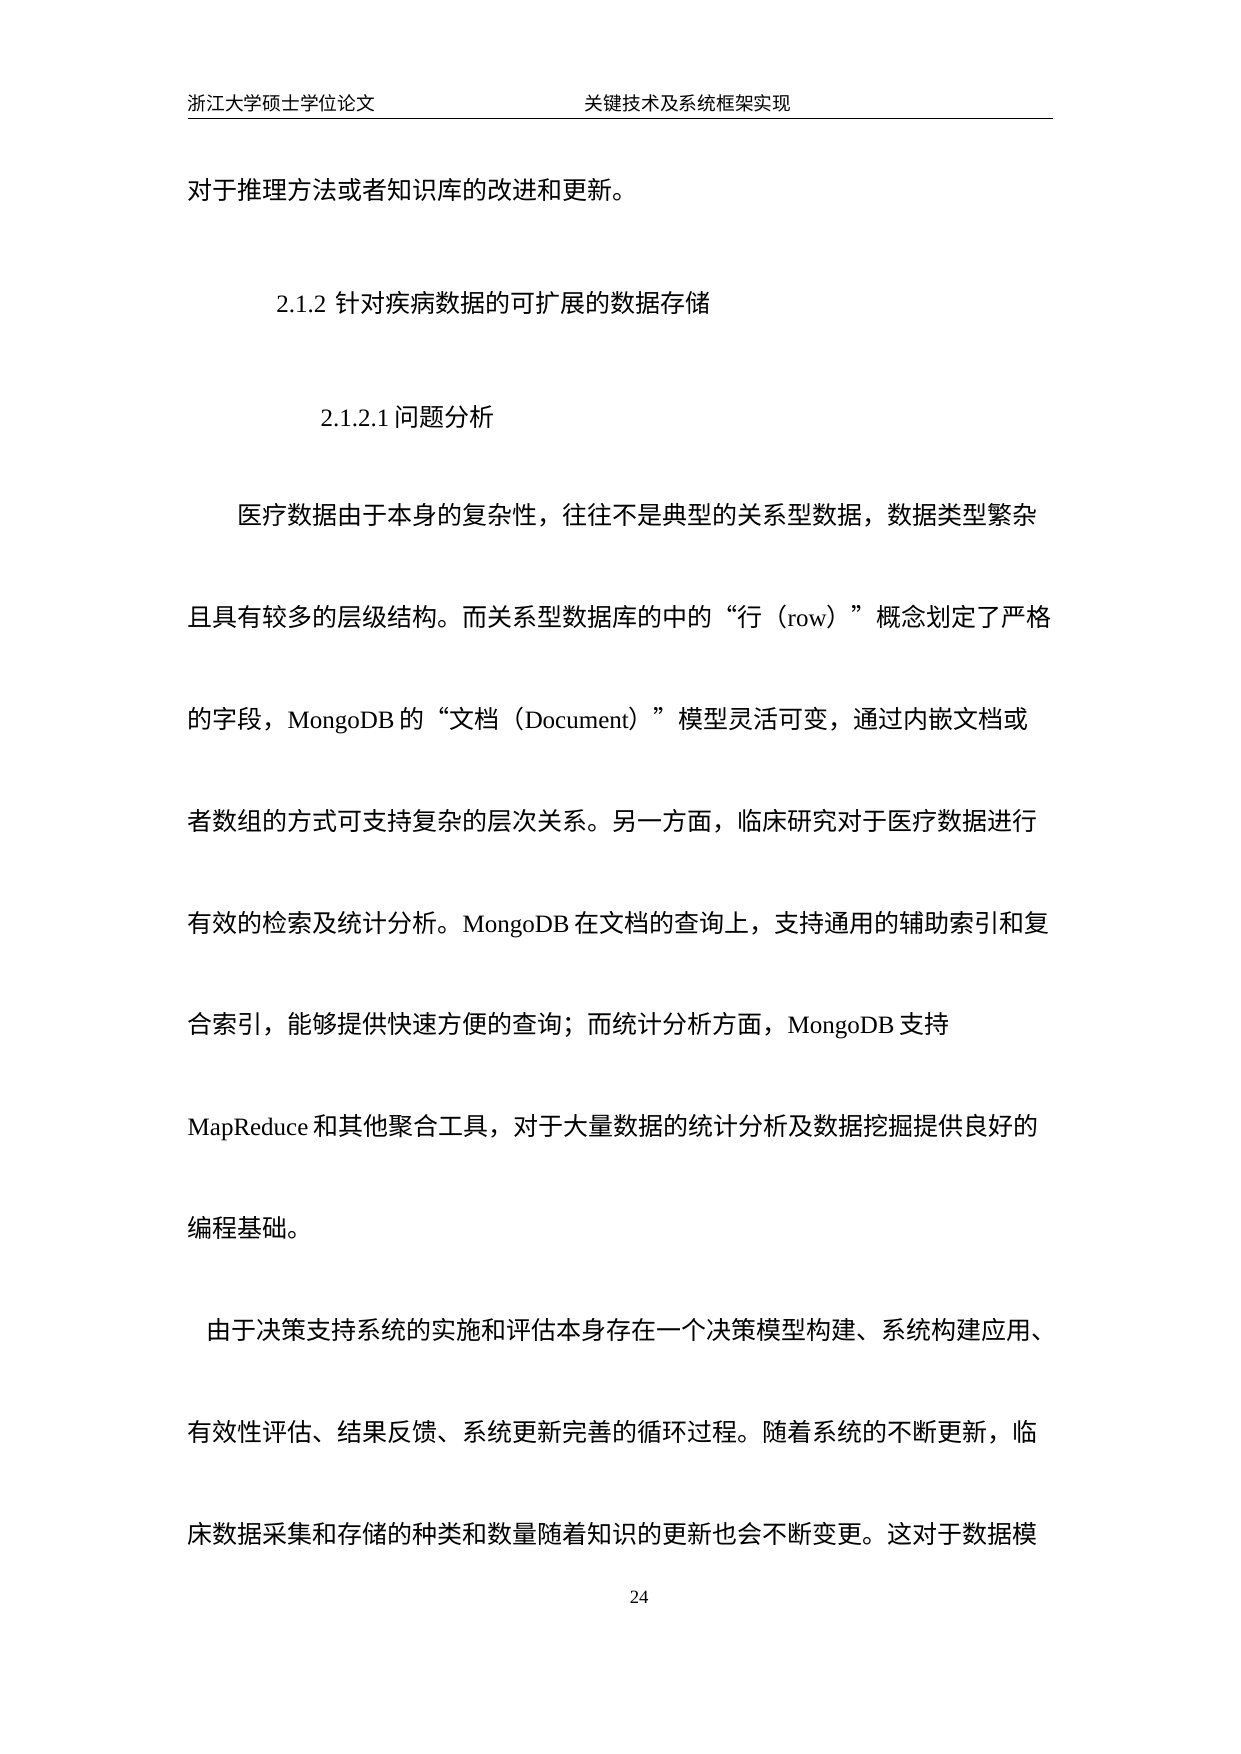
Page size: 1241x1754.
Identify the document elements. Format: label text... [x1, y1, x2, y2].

subtitle 针对疾病数据的可扩展的数据存储 [276, 268, 1053, 336]
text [187, 480, 1053, 1566]
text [187, 155, 1053, 223]
subtitle 问题分析 [320, 381, 1053, 449]
